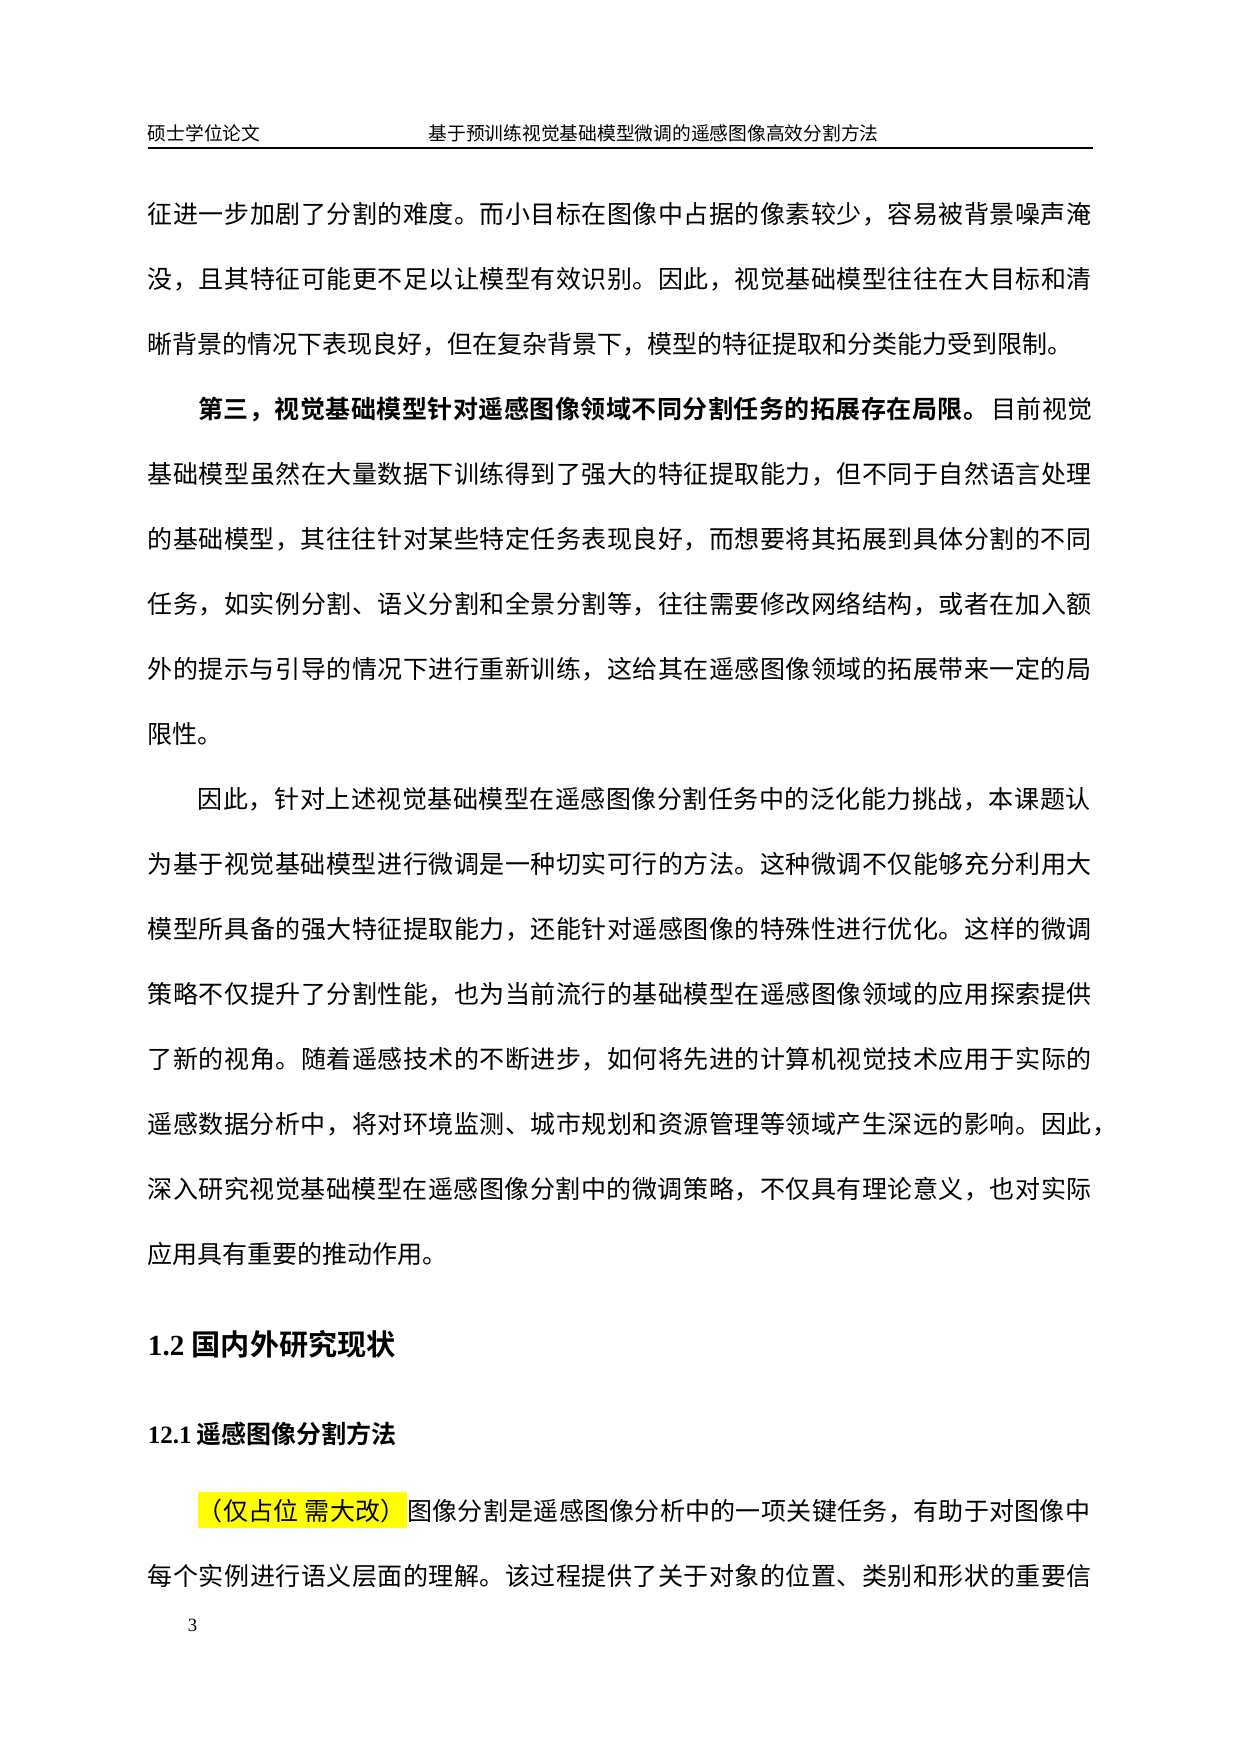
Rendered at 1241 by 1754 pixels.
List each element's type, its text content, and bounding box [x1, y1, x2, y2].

text 第三，视觉基础模型针对遥感图像领域不同分割任务的拓展存在局限。目前视觉基础模型虽然在大量数据下训练得到了强大的特征提取能力，但不同于自然语言处理的基础模型，其往往针对某些特定任务表现良好，而想要将其拓展到具体分割的不同任务，如实例分割、语义分割和全景分割等，往往需要修改网络结构，或者在加入额外的提示与引导的情况下进行重新训练，这给其在遥感图像领域的拓展带来一定的局限性。 [148, 375, 1092, 765]
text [148, 1477, 1092, 1607]
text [148, 180, 1092, 375]
subtitle 12.1遥感图像分割方法 [148, 1400, 1092, 1465]
subtitle 1.2 国内外研究现状 [148, 1310, 1092, 1375]
text 因此，针对上述视觉基础模型在遥感图像分割任务中的泛化能力挑战，本课题认为基于视觉基础模型进行微调是一种切实可行的方法。这种微调不仅能够充分利用大模型所具备的强大特征提取能力，还能针对遥感图像的特殊性进行优化。这样的微调策略不仅提升了分割性能，也为当前流行的基础模型在遥感图像领域的应用探索提供了新的视角。随着遥感技术的不断进步，如何将先进的计算机视觉技术应用于实际的遥感数据分析中，将对环境监测、城市规划和资源管理等领域产生深远的影响。因此，深入研究视觉基础模型在遥感图像分割中的微调策略，不仅具有理论意义，也对实际应用具有重要的推动作用。 [148, 765, 1092, 1285]
